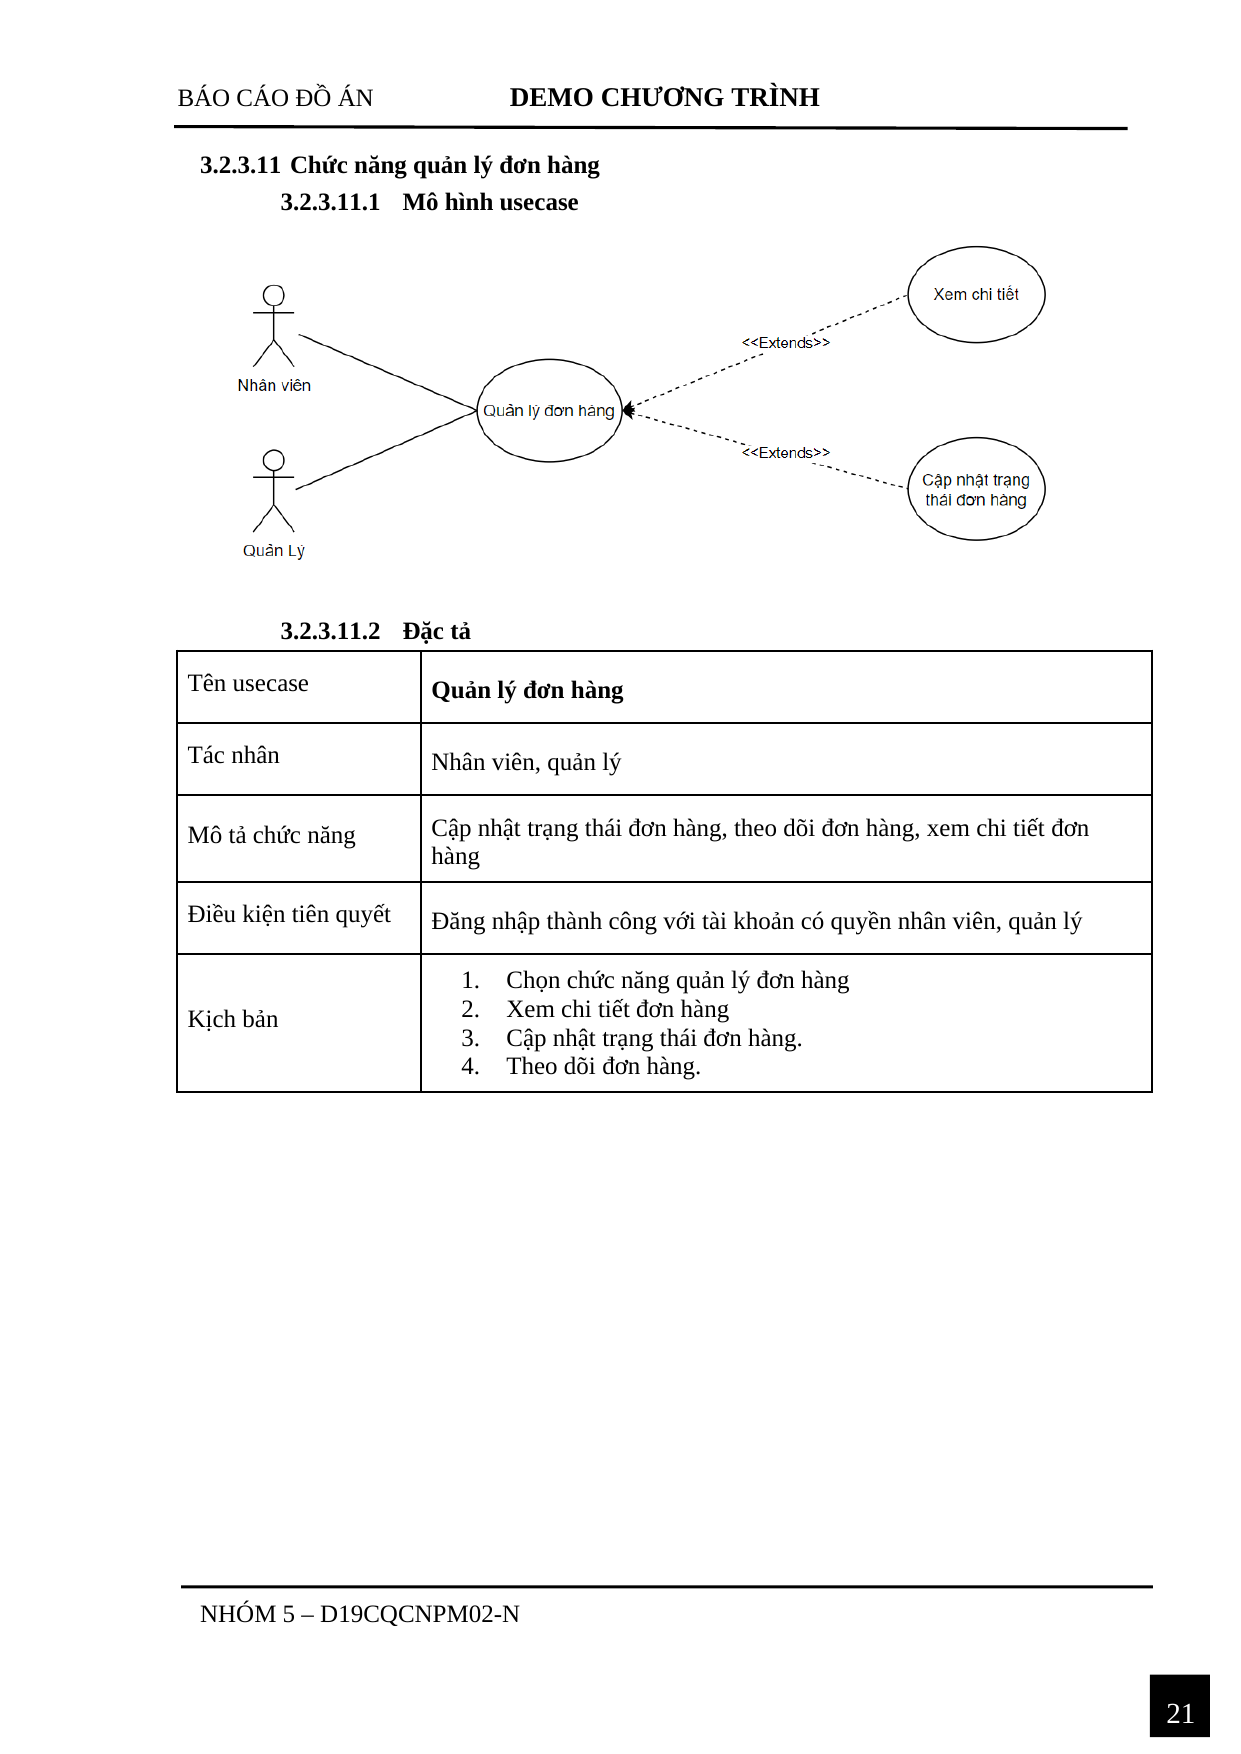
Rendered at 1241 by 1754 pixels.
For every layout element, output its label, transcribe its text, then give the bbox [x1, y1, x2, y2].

subtitle Mô hình usecase [280, 187, 1153, 216]
table_cell Kịch bản [178, 955, 420, 1091]
table_cell Đăng nhập thành công với tài khoản có quyền nhân viên, quản lý [422, 883, 1151, 953]
table_cell Nhân viên, quản lý [422, 724, 1151, 794]
subtitle Đặc tả [280, 616, 1153, 645]
table_cell Cập nhật trạng thái đơn hàng, theo dõi đơn hàng, xem chi tiết đơn hàng [422, 796, 1151, 881]
table_cell Mô tả chức năng [178, 796, 420, 881]
table_cell Tác nhân [178, 724, 420, 794]
table_cell Chọn chức năng quản lý đơn hàng Xem chi tiết đơn hàng Cập nhật trạng thái đơn hàng. Theo dõi đơn hàng. [422, 955, 1151, 1091]
table_cell Điều kiện tiên quyết [178, 883, 420, 953]
picture [192, 226, 1138, 606]
subtitle Chức năng quản lý đơn hàng [200, 150, 1153, 178]
table_header Quản lý đơn hàng [422, 652, 1151, 722]
table_header Tên usecase [178, 652, 420, 722]
